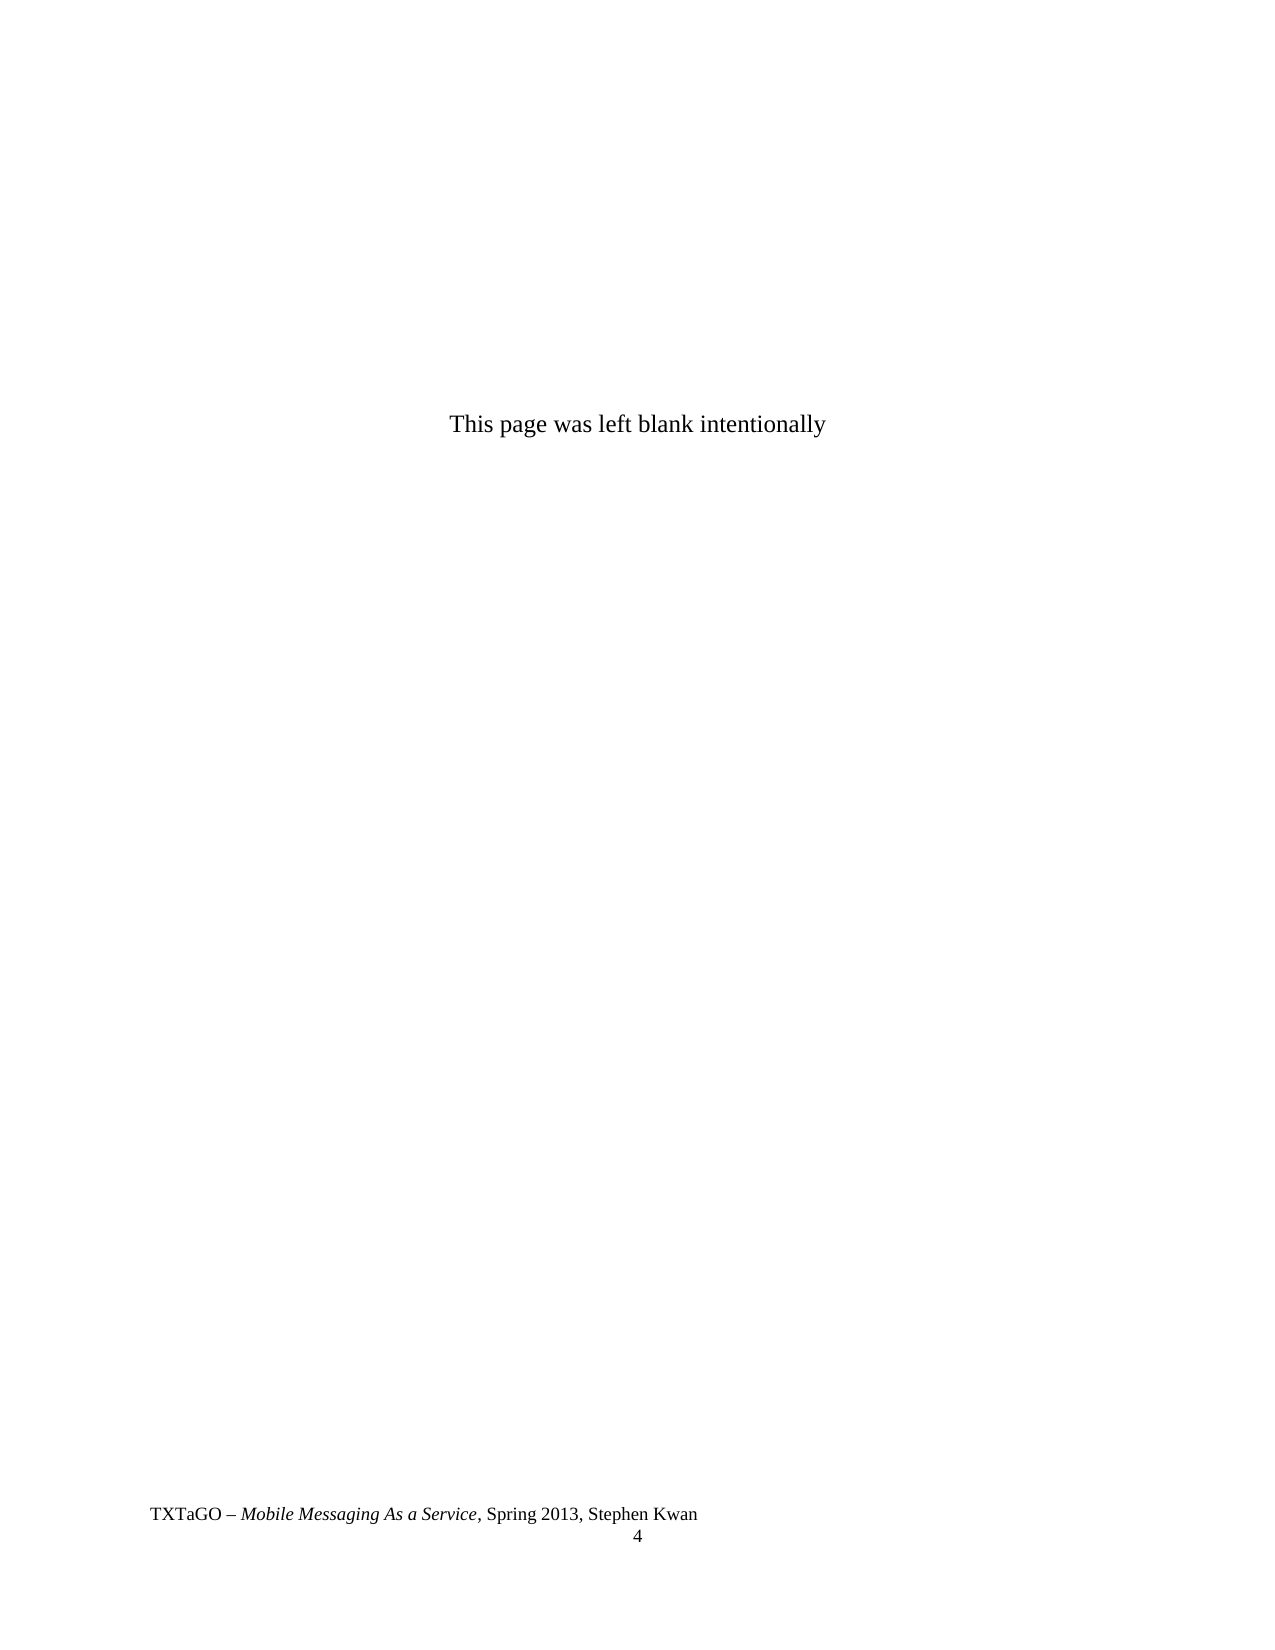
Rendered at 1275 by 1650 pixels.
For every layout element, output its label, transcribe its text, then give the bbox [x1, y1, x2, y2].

text This page was left blank intentionally [150, 409, 1125, 437]
